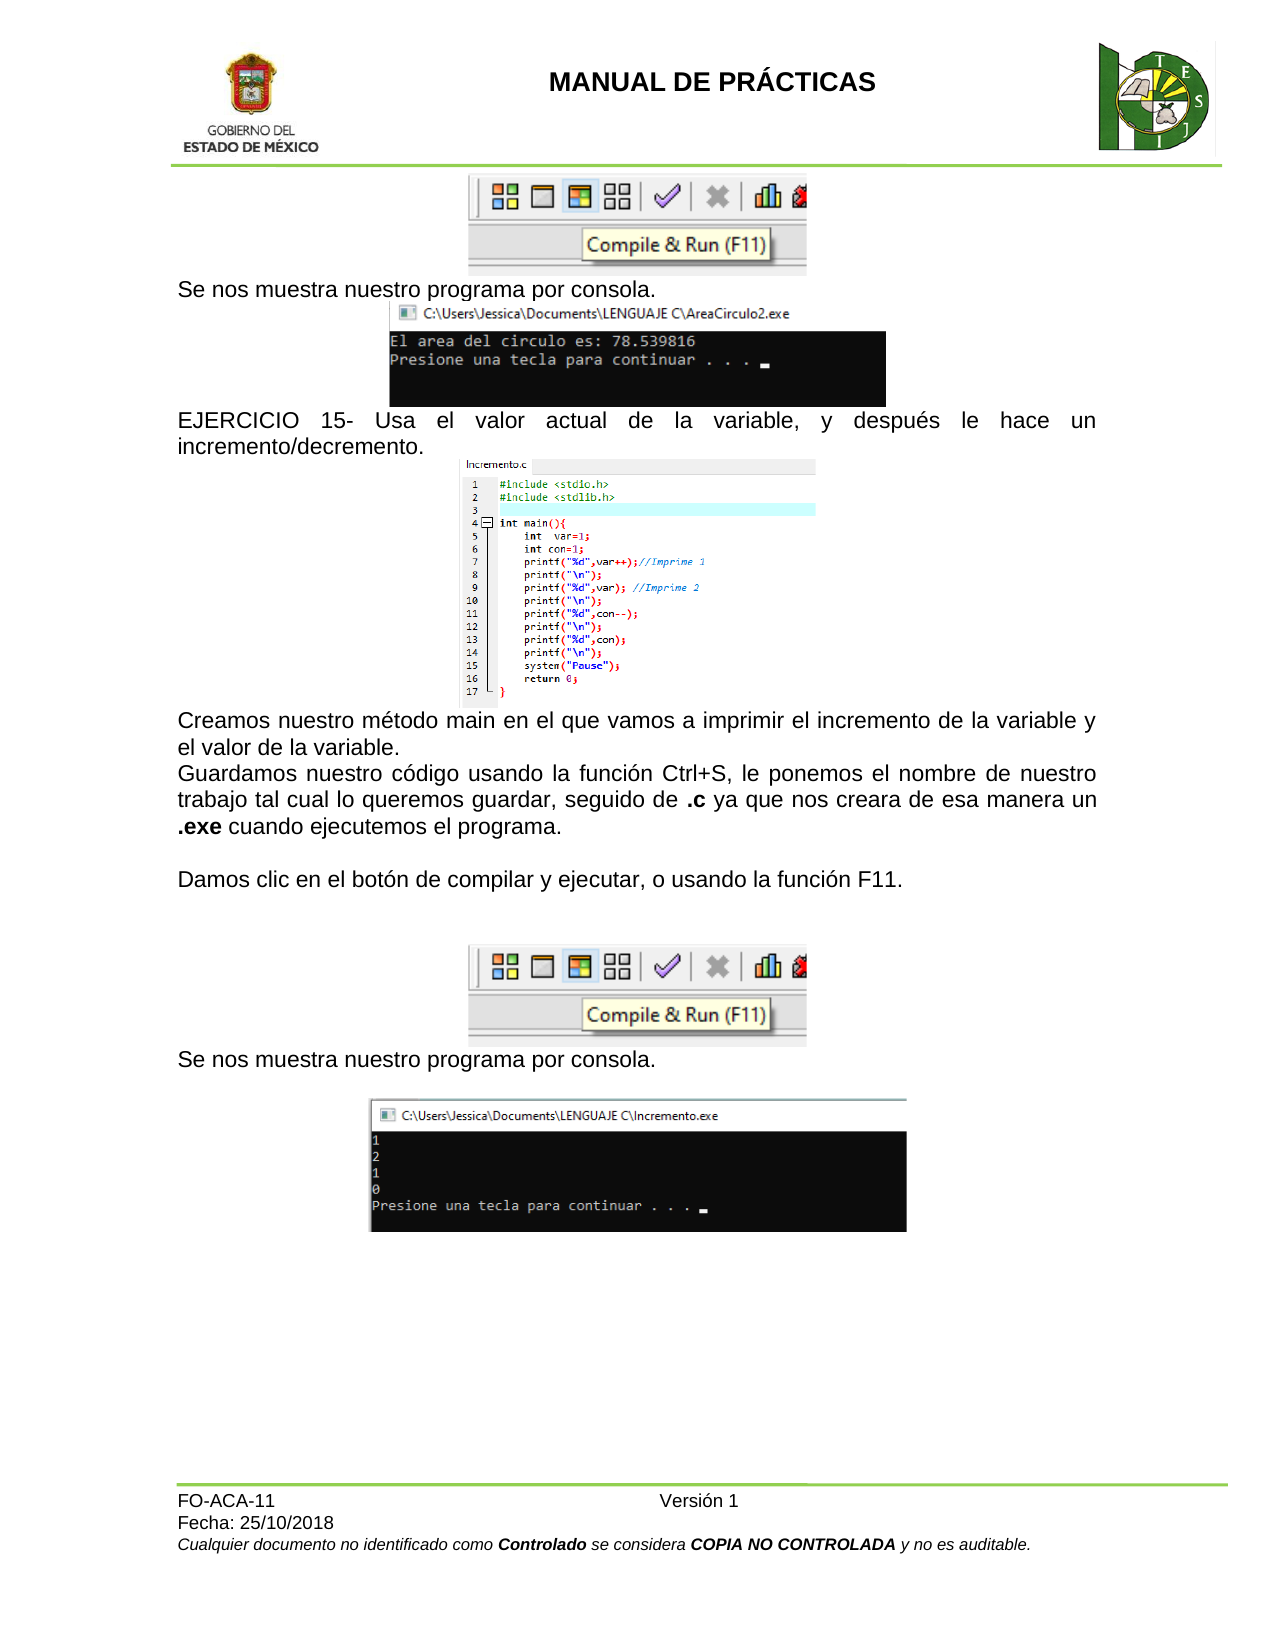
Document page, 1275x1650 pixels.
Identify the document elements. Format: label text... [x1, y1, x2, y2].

picture [1097, 41, 1216, 157]
text Creamos nuestro método main en el que vamos a imprimir el incremento de la variable y el valor de la variable. [177, 707, 1098, 760]
picture [468, 944, 807, 1047]
text Damos clic en el botón de compilar y ejecutar, o usando la función F11. [177, 866, 1098, 892]
text EJERCICIO 15- Usa el valor actual de la variable, y después le hace un incremento/decremento. [177, 407, 1098, 459]
text Guardamos nuestro código usando la función Ctrl+S, le ponemos el nombre de nuestro trabajo tal cual lo queremos guardar, seguido de .c ya que nos creara de esa manera un .exe cuando ejecutemos el programa. [177, 760, 1098, 839]
text Se nos muestra nuestro programa por consola. [177, 276, 1098, 302]
picture [368, 1098, 907, 1232]
picture [389, 301, 886, 407]
picture [175, 42, 320, 161]
text Se nos muestra nuestro programa por consola. [177, 1046, 1098, 1072]
picture [468, 173, 807, 276]
picture [459, 459, 816, 708]
